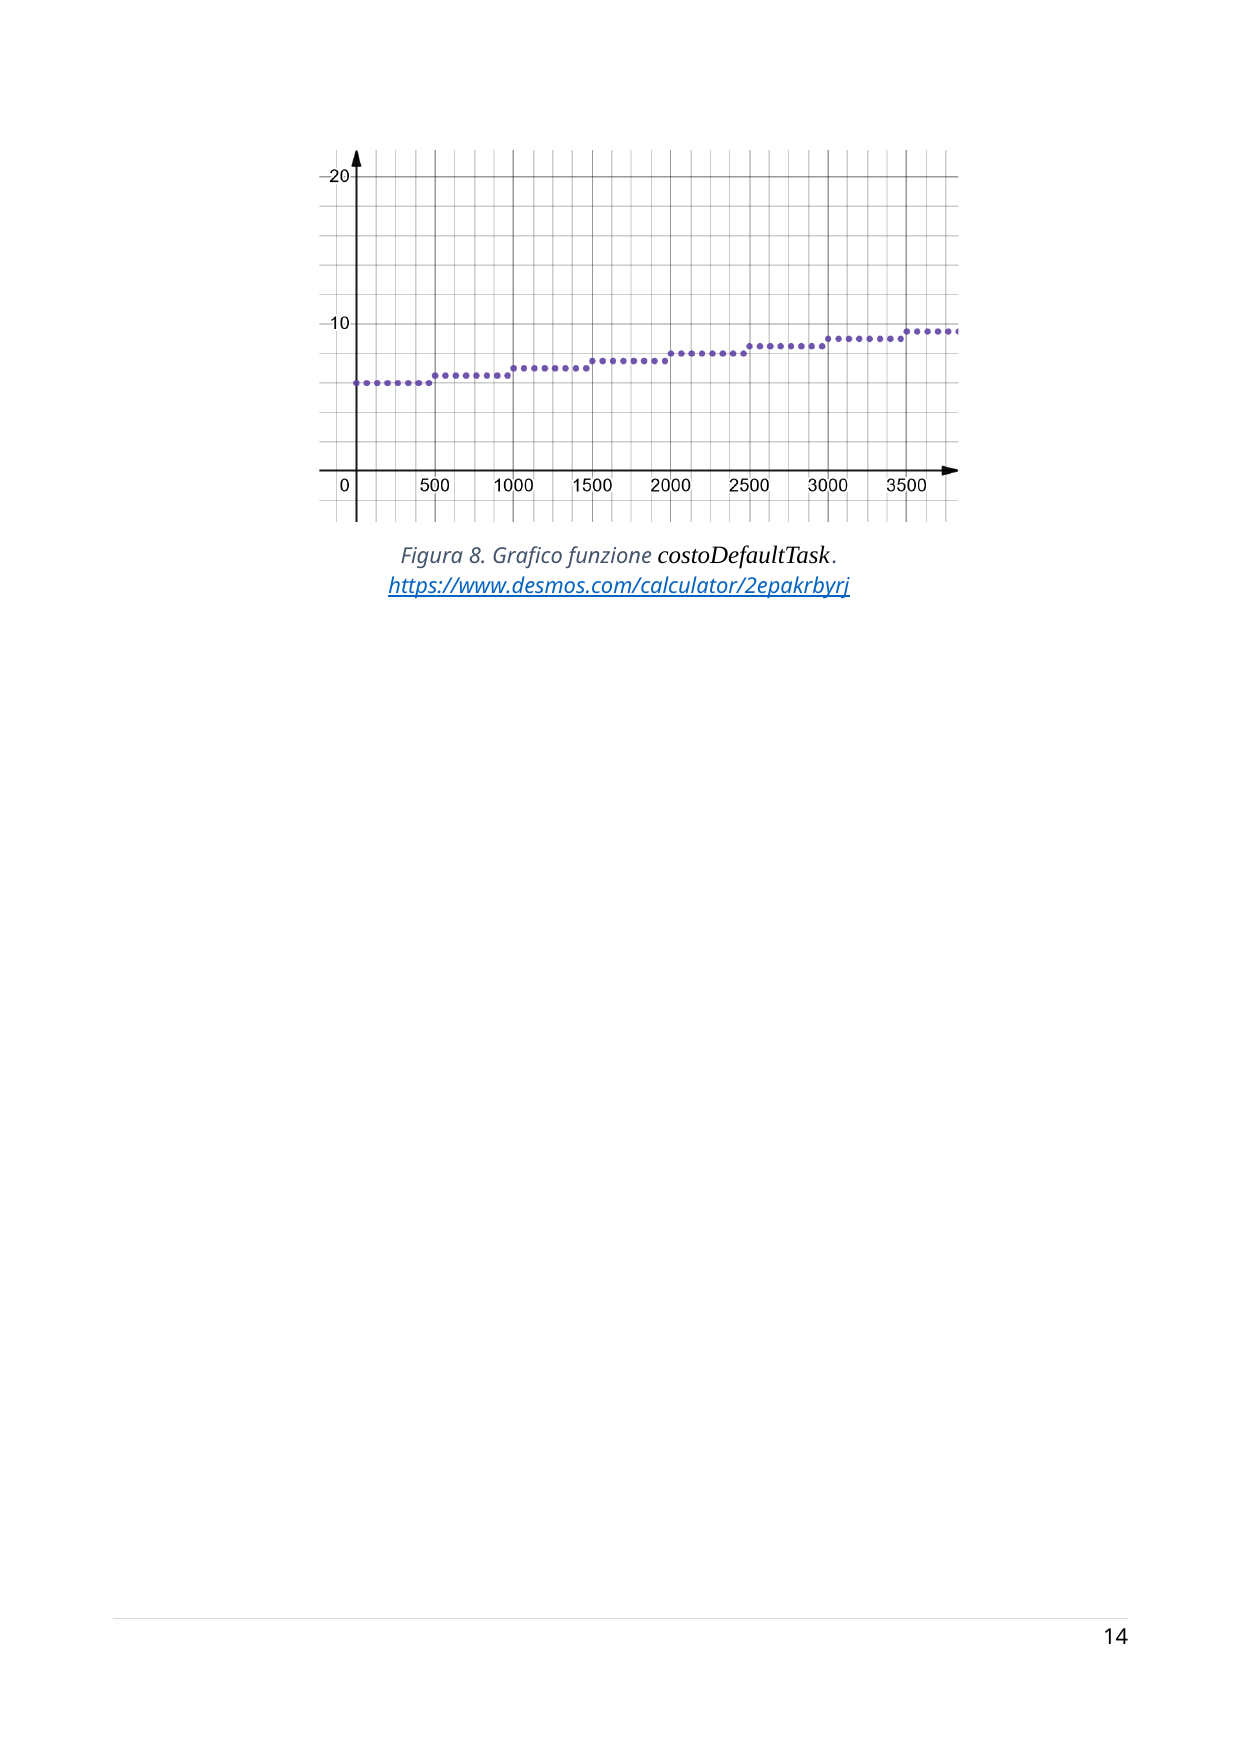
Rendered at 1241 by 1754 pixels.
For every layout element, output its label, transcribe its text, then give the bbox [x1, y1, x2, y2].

picture [319, 150, 959, 522]
text Figura . Grafico funzione . https://www.desmos.com/calculator/2epakrbyrj [112, 541, 1128, 600]
